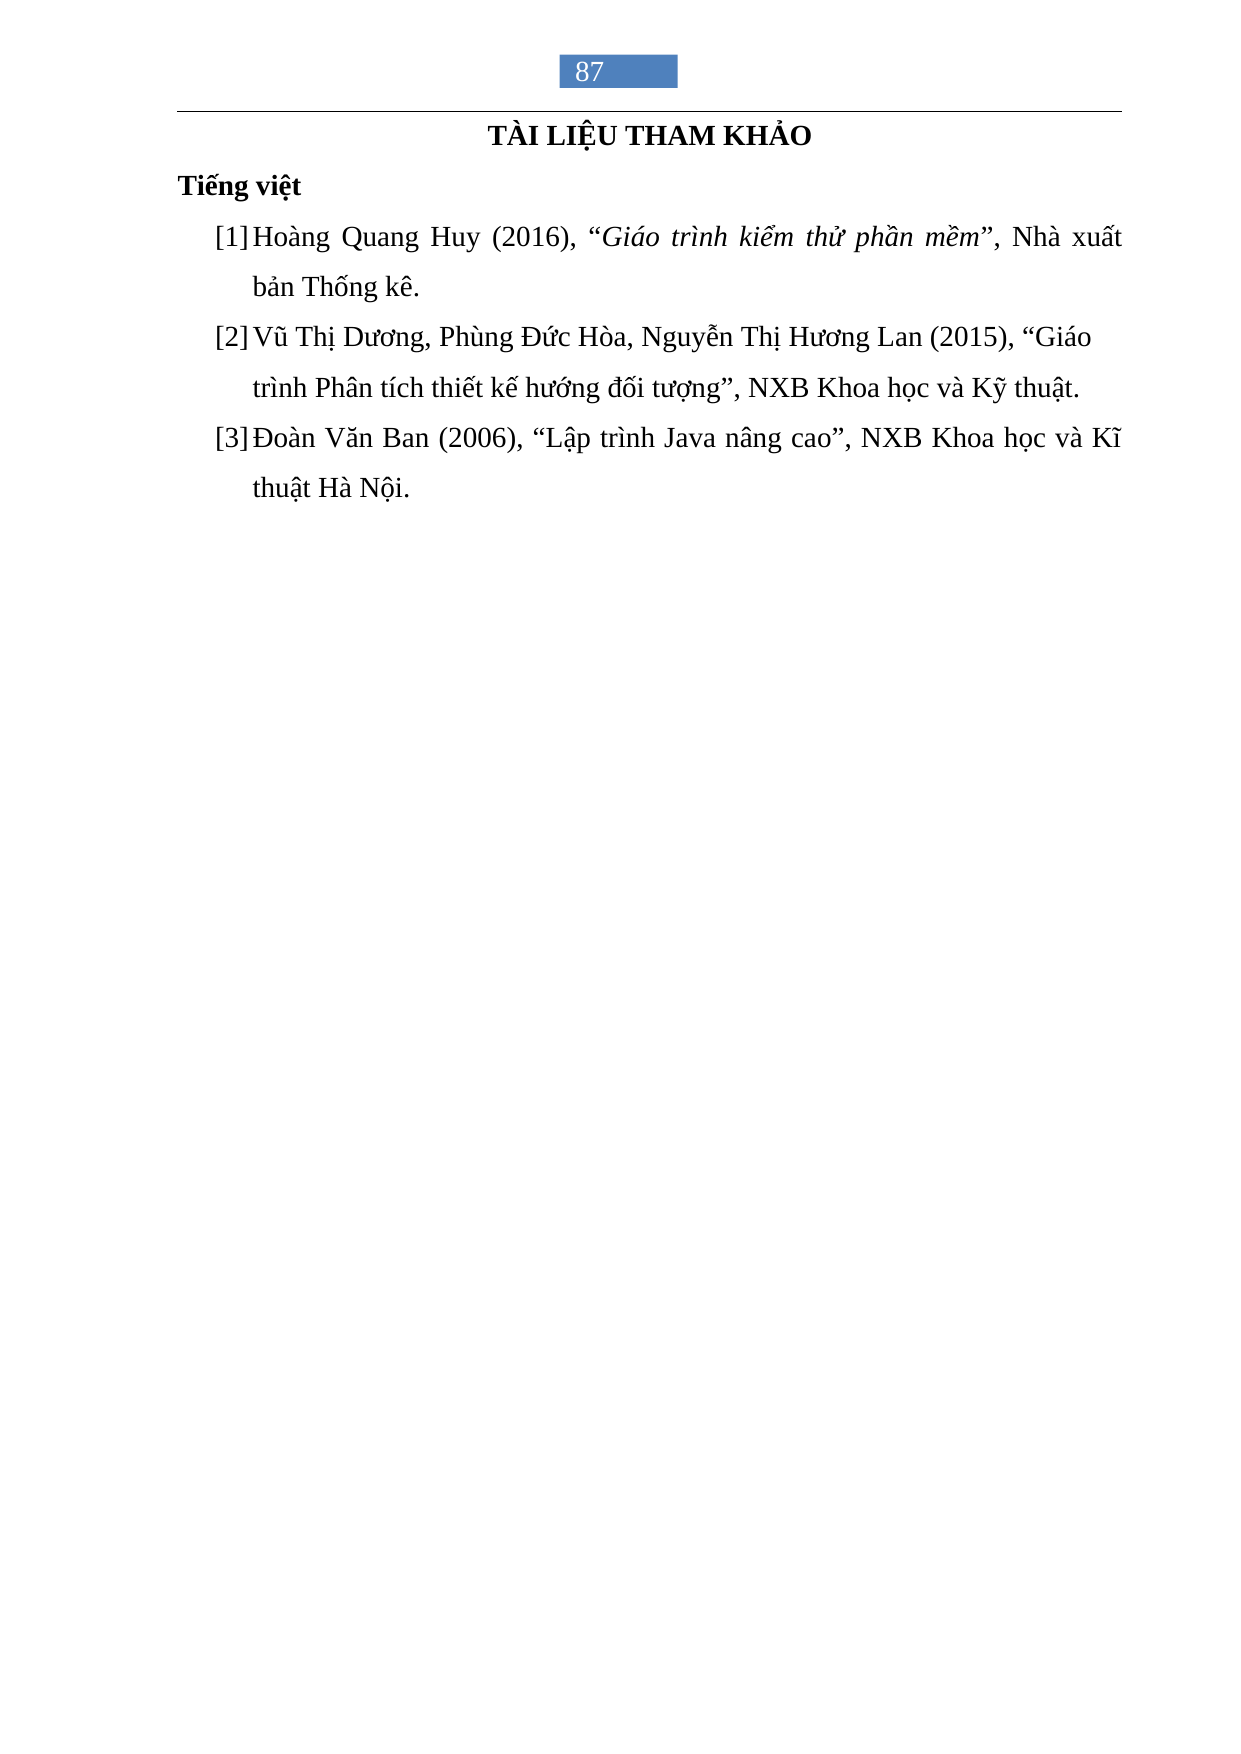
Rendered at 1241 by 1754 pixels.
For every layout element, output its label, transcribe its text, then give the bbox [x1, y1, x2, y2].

subtitle Tài liệu tham khảo [177, 118, 1122, 152]
list Vũ Thị Dương, Phùng Đức Hòa, Nguyễn Thị Hương Lan (2015), “Giáo [215, 319, 1122, 353]
text Tiếng việt [177, 168, 1122, 202]
list Đoàn Văn Ban (2006), “Lập trình Java nâng cao”, NXB Khoa học và Kĩ thuật Hà Nội. [215, 420, 1122, 504]
list Hoàng Quang Huy (2016), “Giáo trình kiểm thử phần mềm”, Nhà xuất bản Thống kê. [215, 219, 1122, 303]
text trình Phân tích thiết kế hướng đối tượng”, NXB Khoa học và Kỹ thuật. [215, 370, 1122, 403]
